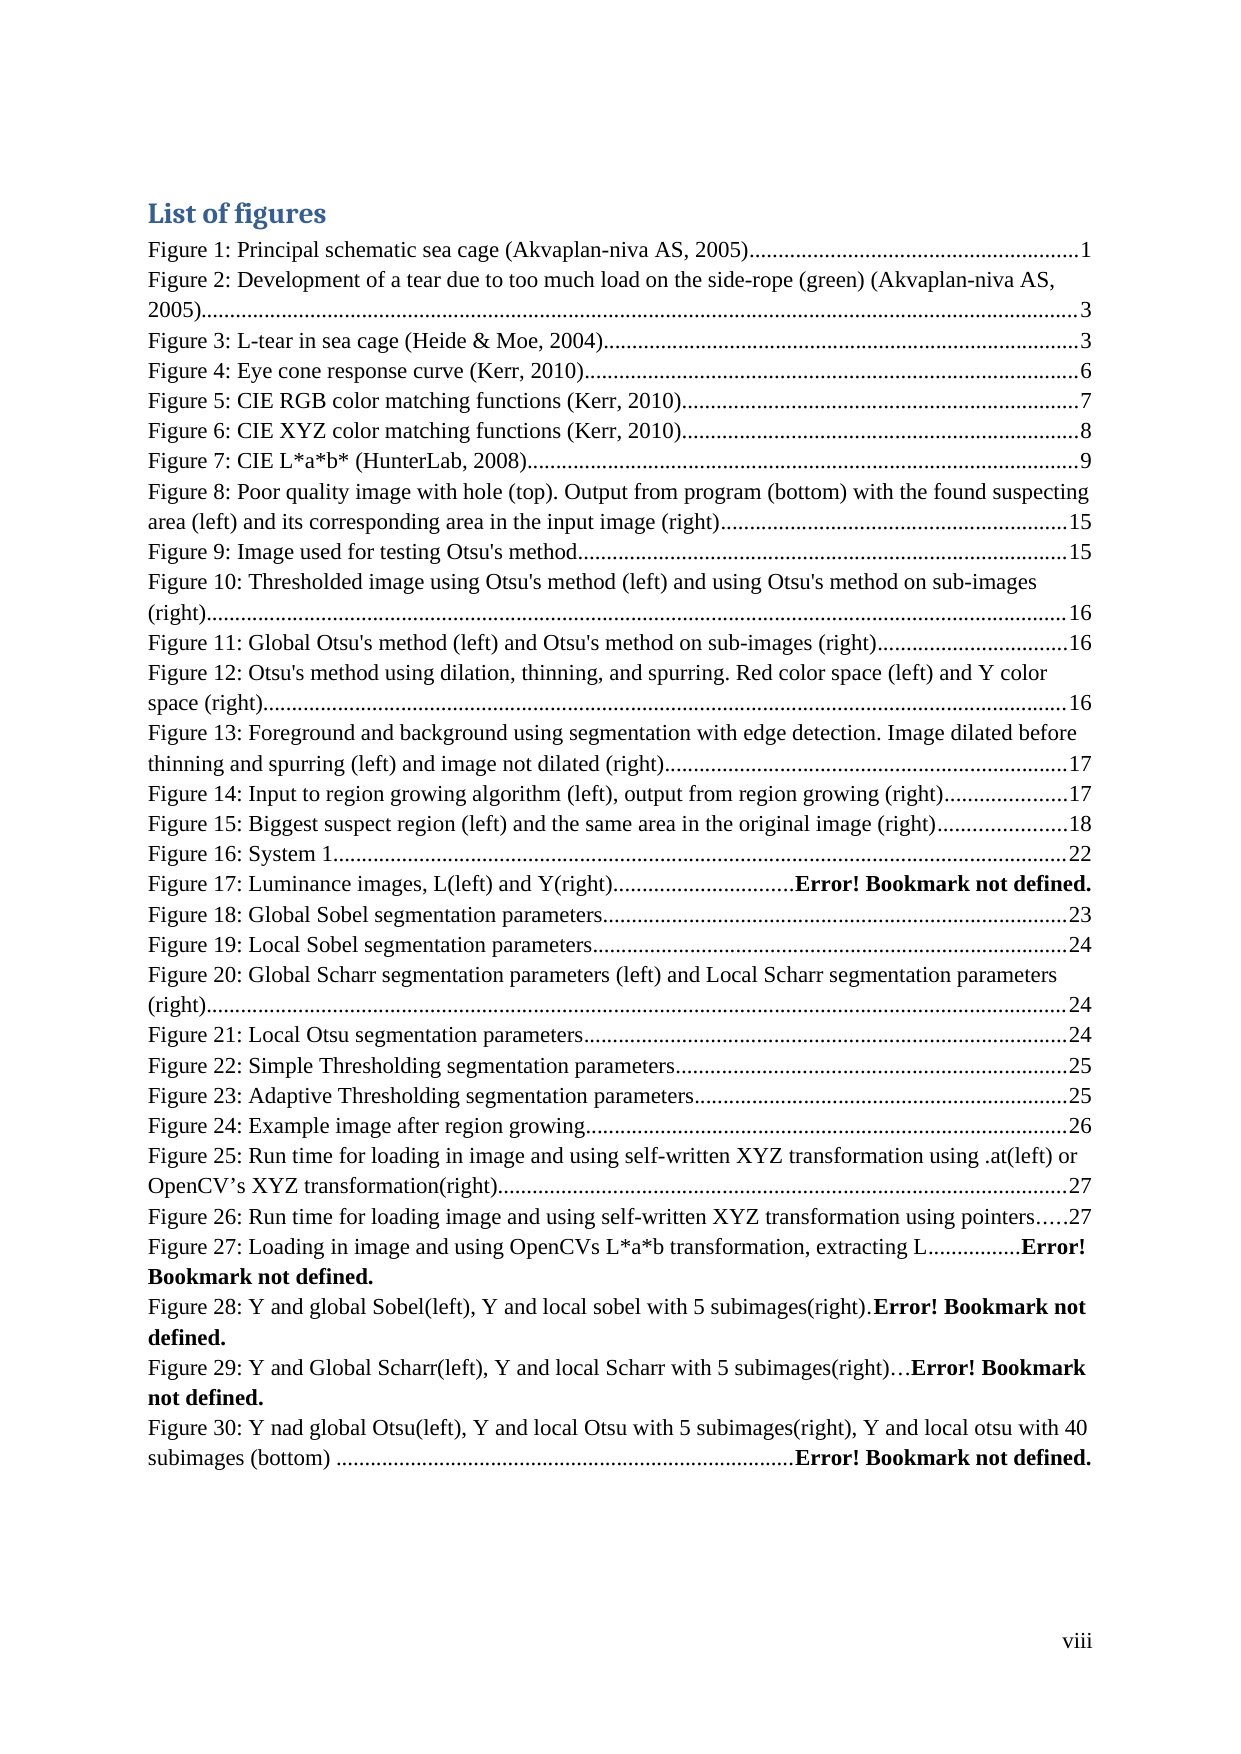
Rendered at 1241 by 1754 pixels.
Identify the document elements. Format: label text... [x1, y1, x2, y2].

text Figure 15: Biggest suspect region (left) and the same area in the original image (right) 18 [148, 810, 1093, 836]
text Figure 27: Loading in image and using OpenCVs L*a*b transformation, extracting L Error! Bookmark not defined. [148, 1233, 1093, 1289]
text Figure 9: Image used for testing Otsu's method 15 [148, 538, 1093, 564]
text Figure 8: Poor quality image with hole (top). Output from program (bottom) with the found suspecting area (left) and its corresponding area in the input image (right) 15 [148, 478, 1093, 534]
text Figure 3: L-tear in sea cage (Heide & Moe, 2004) 3 [148, 327, 1093, 353]
text Figure 29: Y and Global Scharr(left), Y and local Scharr with 5 subimages(right) Error! Bookmark not defined. [148, 1354, 1093, 1410]
text Figure 12: Otsu's method using dilation, thinning, and spurring. Red color space (left) and Y color space (right) 16 [148, 659, 1093, 716]
text Figure 20: Global Scharr segmentation parameters (left) and Local Scharr segmentation parameters (right) 24 [148, 961, 1093, 1018]
text Figure 23: Adaptive Thresholding segmentation parameters 25 [148, 1082, 1093, 1108]
text Figure 26: Run time for loading image and using self-written XYZ transformation using pointers 27 [148, 1203, 1093, 1229]
text Figure 5: CIE RGB color matching functions (Kerr, 2010) 7 [148, 387, 1093, 413]
text Figure 17: Luminance images, L(left) and Y(right) Error! Bookmark not defined. [148, 871, 1093, 897]
text Figure 22: Simple Thresholding segmentation parameters 25 [148, 1052, 1093, 1078]
text Figure 19: Local Sobel segmentation parameters 24 [148, 931, 1093, 957]
text Figure 16: System 1 22 [148, 840, 1093, 867]
text Figure 7: CIE L*a*b* (HunterLab, 2008) 9 [148, 448, 1093, 474]
text Figure 1: Principal schematic sea cage (Akvaplan-niva AS, 2005) 1 [148, 236, 1093, 262]
text Figure 11: Global Otsu's method (left) and Otsu's method on sub-images (right) 16 [148, 629, 1093, 655]
text Figure 10: Thresholded image using Otsu's method (left) and using Otsu's method on sub-images (right) 16 [148, 568, 1093, 625]
text Figure 14: Input to region growing algorithm (left), output from region growing (right) 17 [148, 780, 1093, 806]
text Figure 13: Foreground and background using segmentation with edge detection. Image dilated before thinning and spurring (left) and image not dilated (right) 17 [148, 719, 1093, 776]
text Figure 18: Global Sobel segmentation parameters 23 [148, 901, 1093, 927]
text Figure 24: Example image after region growing 26 [148, 1112, 1093, 1138]
text Figure 6: CIE XYZ color matching functions (Kerr, 2010) 8 [148, 417, 1093, 444]
text Figure 28: Y and global Sobel(left), Y and local sobel with 5 subimages(right) Error! Bookmark not defined. [148, 1293, 1093, 1350]
text Figure 21: Local Otsu segmentation parameters 24 [148, 1022, 1093, 1048]
text Figure 30: Y nad global Otsu(left), Y and local Otsu with 5 subimages(right), Y and local otsu with 40 subimages (bottom) Error! Bookmark not defined. [148, 1414, 1093, 1471]
subtitle List of figures [148, 198, 1093, 231]
text Figure 2: Development of a tear due to too much load on the side-rope (green) (Akvaplan-niva AS, 2005) 3 [148, 266, 1093, 323]
text Figure 4: Eye cone response curve (Kerr, 2010) 6 [148, 357, 1093, 383]
text Figure 25: Run time for loading in image and using self-written XYZ transformation using .at(left) or OpenCV’s XYZ transformation(right) 27 [148, 1142, 1093, 1199]
